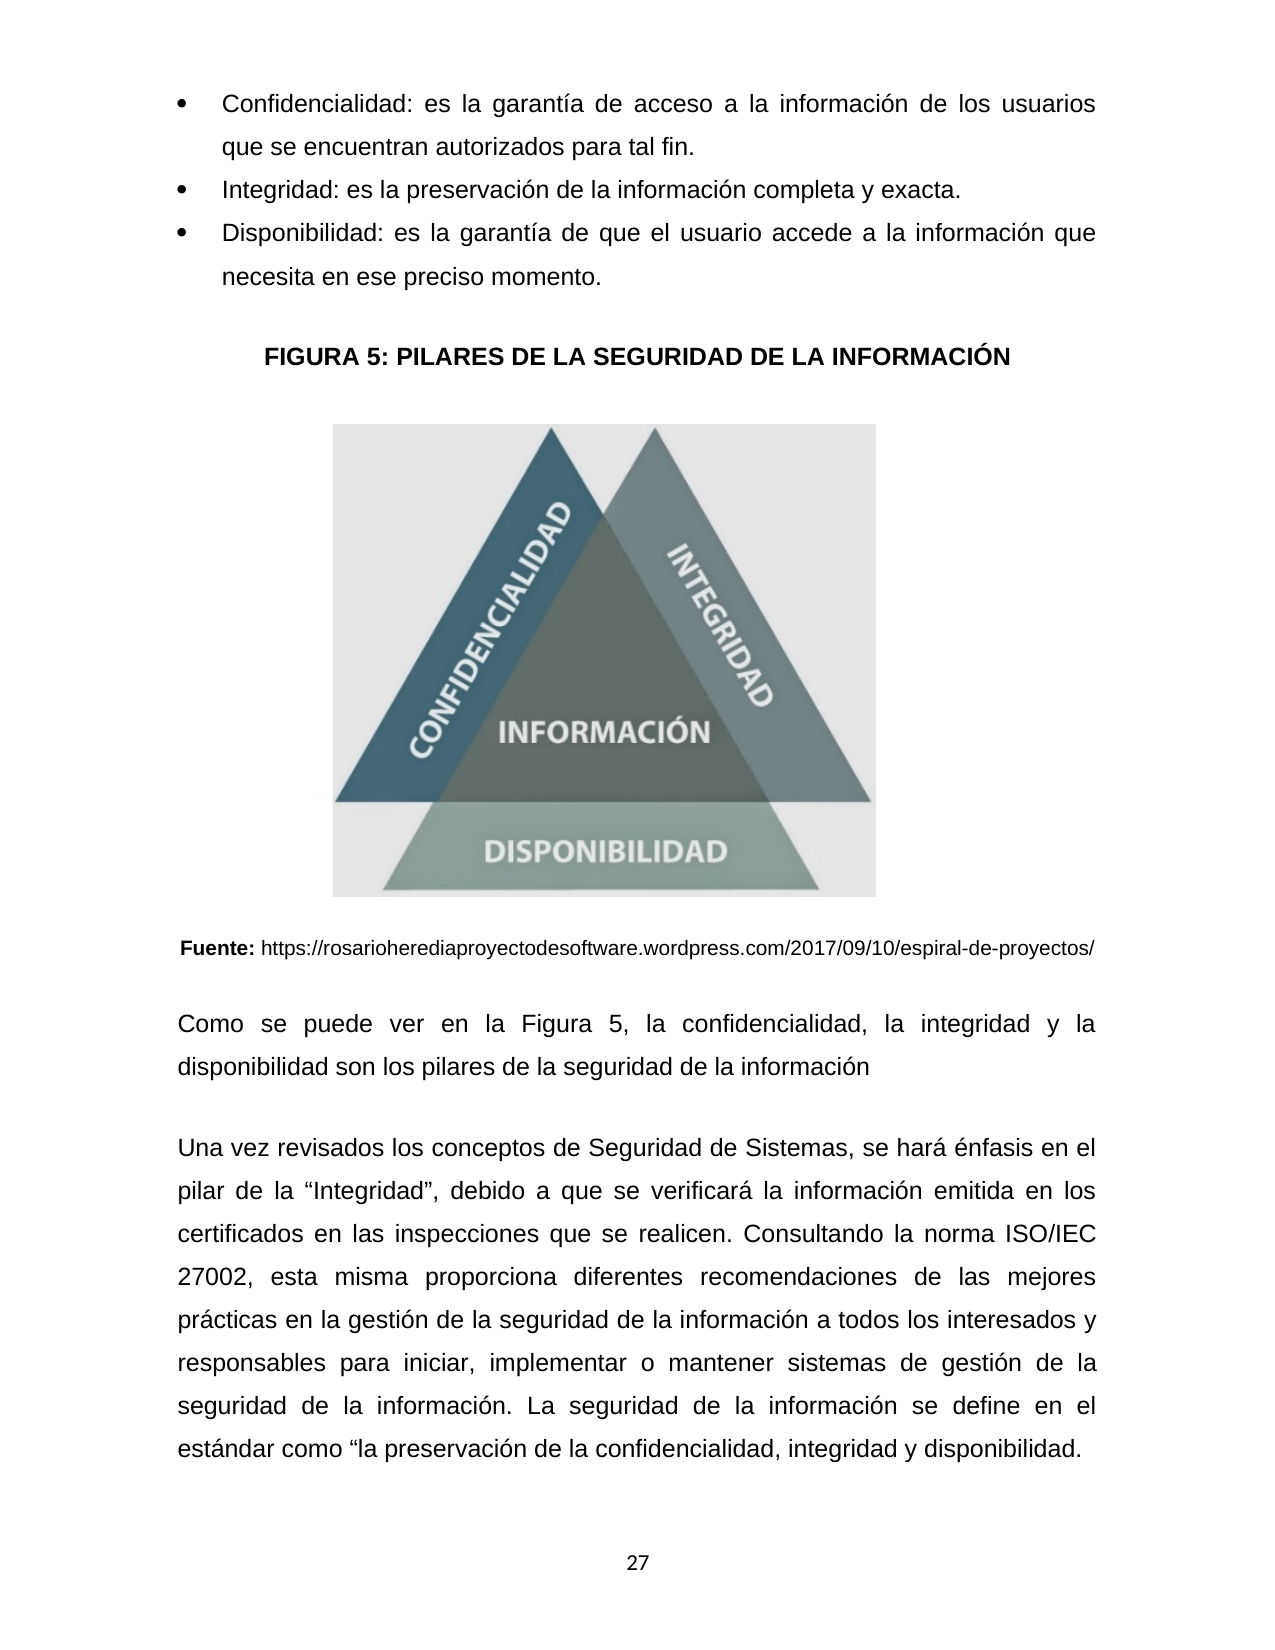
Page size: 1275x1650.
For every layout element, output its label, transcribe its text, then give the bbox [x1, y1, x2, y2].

list Integridad: es la preservación de la información completa y exacta. [177, 175, 1098, 204]
list Confidencialidad: es la garantía de acceso a la información de los usuarios que se encuentran autorizados para tal fin. [177, 89, 1098, 161]
picture [332, 424, 876, 897]
text Como se puede ver en la Figura 5, la confidencialidad, la integridad y la disponibilidad son los pilares de la seguridad de la información [177, 1009, 1098, 1081]
text Una vez revisados los conceptos de Seguridad de Sistemas, se hará énfasis en el pilar de la “Integridad”, debido a que se verificará la información emitida en los certificados en las inspecciones que se realicen. Consultando la norma ISO/IEC 27002, esta misma proporciona diferentes recomendaciones de las mejores prácticas en la gestión de la seguridad de la información a todos los interesados y responsables para iniciar, implementar o mantener sistemas de gestión de la seguridad de la información. La seguridad de la información se define en el estándar como “la preservación de la confidencialidad, integridad y disponibilidad. [177, 1133, 1098, 1463]
text FIGURA 5: PILARES DE LA SEGURIDAD DE LA INFORMACIÓN [177, 342, 1098, 371]
list Disponibilidad: es la garantía de que el usuario accede a la información que necesita en ese preciso momento. [177, 218, 1098, 290]
text Fuente: https://rosarioherediaproyectodesoftware.wordpress.com/2017/09/10/espiral-de-proyectos/ [177, 936, 1098, 960]
